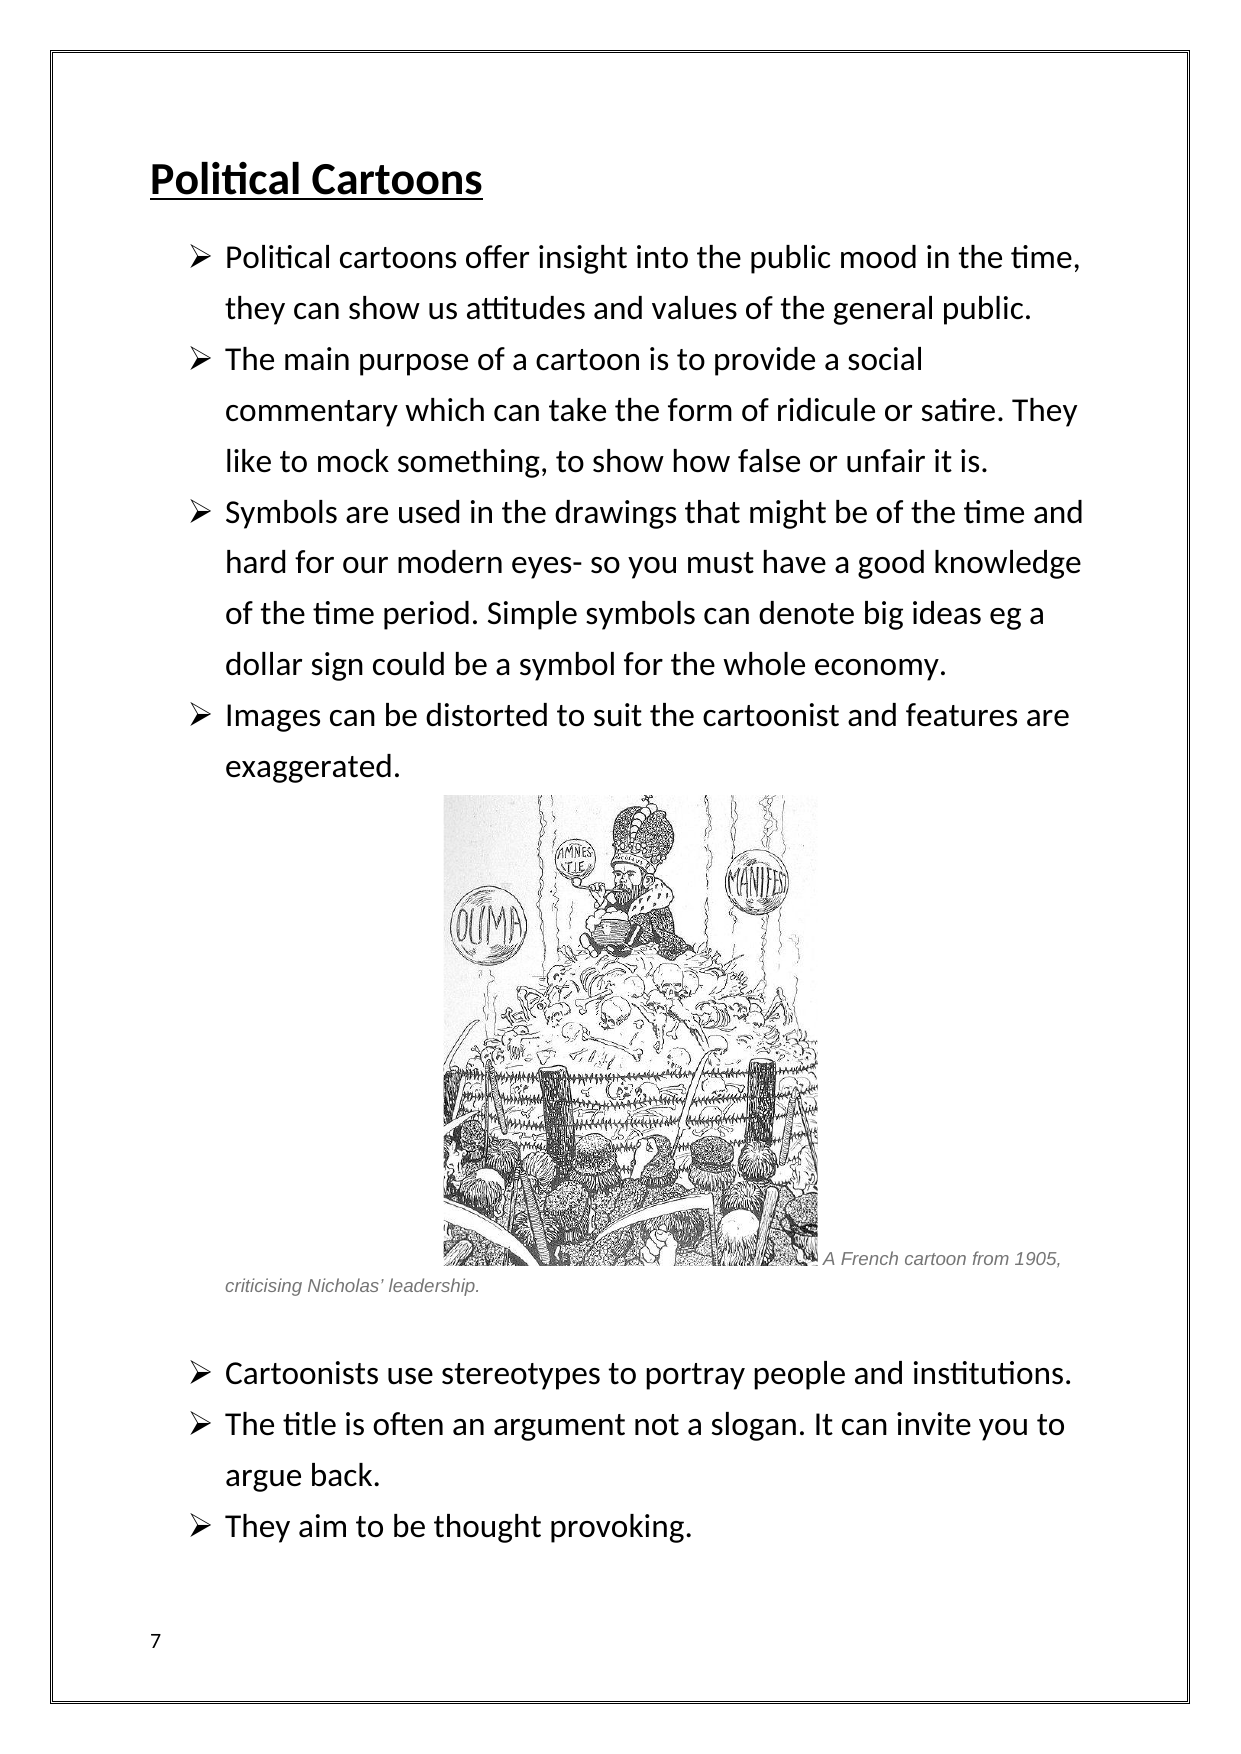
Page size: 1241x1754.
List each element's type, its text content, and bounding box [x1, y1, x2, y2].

picture [443, 795, 818, 1266]
list Political cartoons offer insight into the public mood in the time, they can show us attitudes and values of the general public. [187, 237, 1090, 328]
list Symbols are used in the drawings that might be of the time and hard for our modern eyes- so you must have a good knowledge of the time period. Simple symbols can denote big ideas eg a dollar sign could be a symbol for the whole economy. [187, 491, 1090, 684]
text Political Cartoons [150, 150, 1090, 206]
list The main purpose of a cartoon is to provide a social commentary which can take the form of ridicule or satire. They like to mock something, to show how false or unfair it is. [187, 338, 1090, 481]
list Images can be distorted to suit the cartoonist and features are exaggerated. [187, 694, 1090, 786]
list The title is often an argument not a slogan. It can invite you to argue back. [187, 1403, 1090, 1494]
list They aim to be thought provoking. [187, 1504, 1090, 1545]
list Cartoonists use stereotypes to portray people and institutions. [187, 1352, 1090, 1393]
